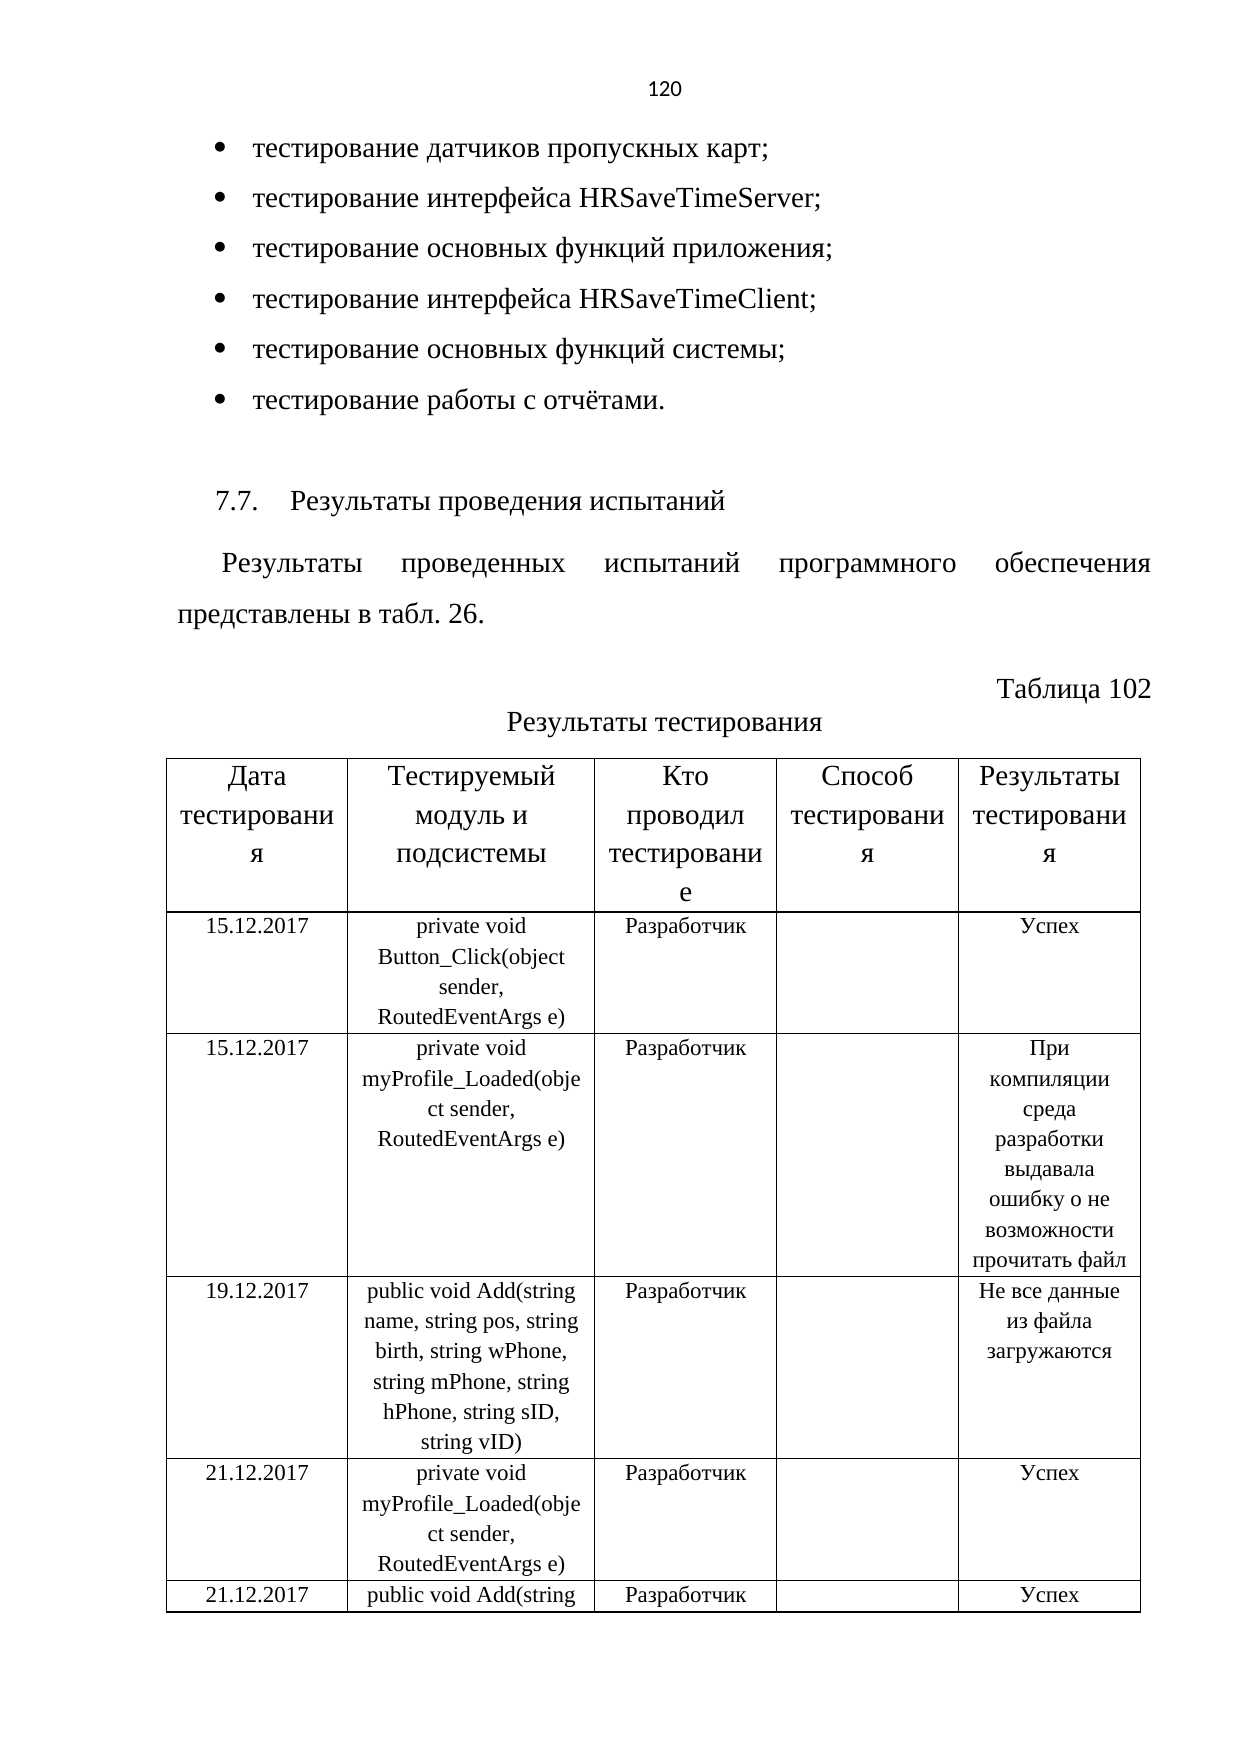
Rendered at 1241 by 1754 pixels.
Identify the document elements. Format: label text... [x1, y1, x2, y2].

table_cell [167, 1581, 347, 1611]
list тестирование основных функций системы; [215, 331, 1152, 365]
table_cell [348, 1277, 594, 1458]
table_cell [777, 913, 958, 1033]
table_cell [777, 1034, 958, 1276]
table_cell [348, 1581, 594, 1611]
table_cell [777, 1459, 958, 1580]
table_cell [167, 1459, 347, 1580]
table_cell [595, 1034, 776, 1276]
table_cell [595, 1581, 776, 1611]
text Таблица 102 [177, 671, 1152, 704]
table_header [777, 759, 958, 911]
list тестирование интерфейса HRSaveTimeServer; [215, 180, 1152, 214]
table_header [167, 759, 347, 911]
list тестирование основных функций приложения; [215, 231, 1152, 264]
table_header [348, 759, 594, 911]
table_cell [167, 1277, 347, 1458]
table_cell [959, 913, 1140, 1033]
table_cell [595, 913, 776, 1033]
text Результаты тестирования [177, 704, 1152, 738]
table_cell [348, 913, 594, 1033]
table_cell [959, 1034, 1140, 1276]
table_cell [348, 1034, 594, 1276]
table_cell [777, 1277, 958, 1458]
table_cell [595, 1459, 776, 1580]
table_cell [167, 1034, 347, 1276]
list тестирование интерфейса HRSaveTimeClient; [215, 281, 1152, 315]
list тестирование датчиков пропускных карт; [215, 130, 1152, 163]
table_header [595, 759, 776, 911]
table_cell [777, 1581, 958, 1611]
list тестирование работы с отчётами. [215, 382, 1152, 416]
text Результаты проведенных испытаний программного обеспечения представлены в табл. 26. [177, 545, 1152, 629]
list Результаты проведения испытаний [215, 483, 1152, 516]
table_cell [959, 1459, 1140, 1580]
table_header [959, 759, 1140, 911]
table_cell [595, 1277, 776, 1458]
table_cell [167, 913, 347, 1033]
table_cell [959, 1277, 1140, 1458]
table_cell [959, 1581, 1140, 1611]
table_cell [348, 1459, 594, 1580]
